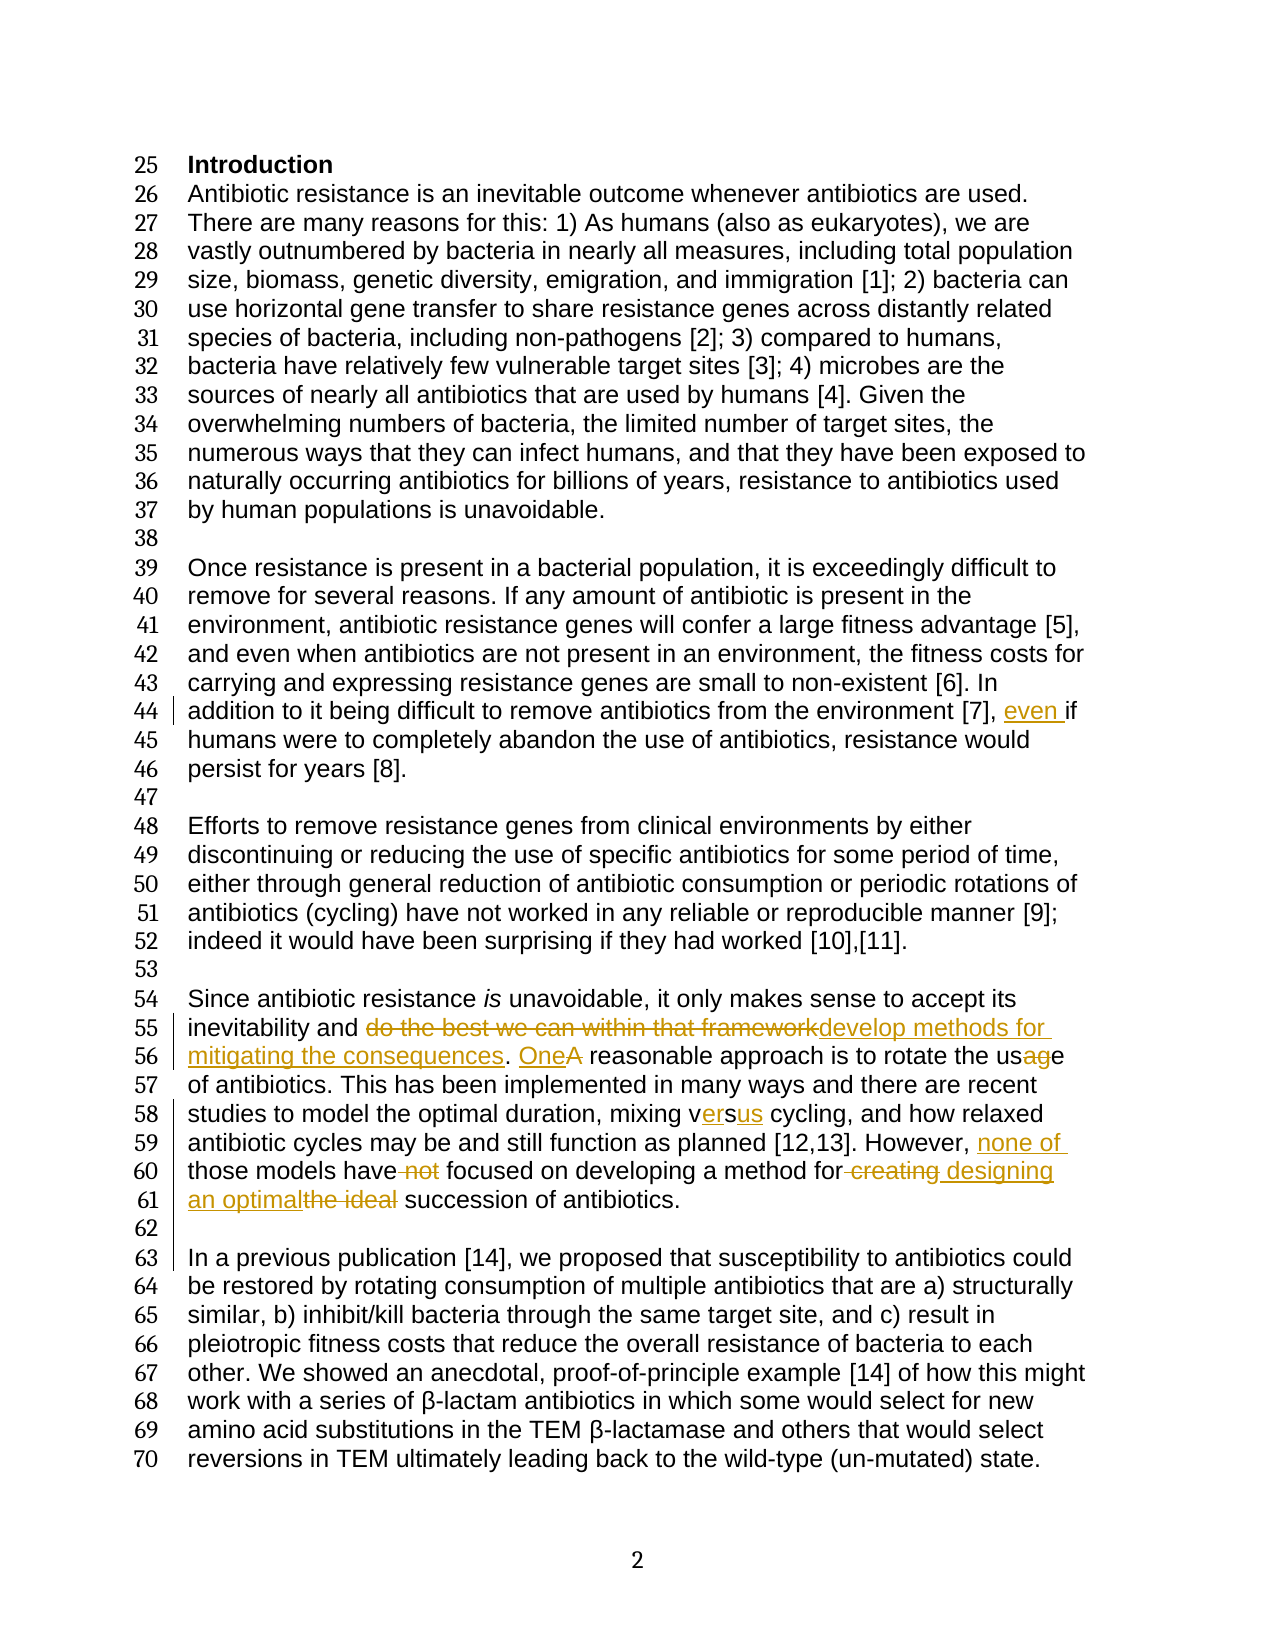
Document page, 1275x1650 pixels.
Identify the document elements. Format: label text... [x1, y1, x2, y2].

text Once resistance is present in a bacterial population, it is exceedingly difficult to remove for several reasons. If any amount of antibiotic is present in the environment, antibiotic resistance genes will confer a large fitness advantage [5], and even when antibiotics are not present in an environment, the fitness costs for carrying and expressing resistance genes are small to non-existent [6]. In addition to it being difficult to remove antibiotics from the environment [7], if humans were to completely abandon the use of antibiotics, resistance would persist for years [8]. [187, 552, 1087, 782]
text In a previous publication [14], we proposed that susceptibility to antibiotics could be restored by rotating consumption of multiple antibiotics that are a) structurally similar, b) inhibit/kill bacteria through the same target site, and c) result in pleiotropic fitness costs that reduce the overall resistance of bacteria to each other. We showed an anecdotal, proof-of-principle example [14] of how this might work with a series of β-lactam antibiotics in which some would select for new amino acid substitutions in the TEM β-lactamase and others that would select reversions in TEM ultimately leading back to the wild-type (un-mutated) state. [187, 1242, 1087, 1472]
text Since antibiotic resistance is unavoidable, it only makes sense to accept its inevitability and . reasonable approach is to rotate the use of antibiotics. This has been implemented in many ways and there are recent studies to model the optimal duration, mixing vs cycling, and how relaxed antibiotic cycles may be and still function as planned [12,13]. However, those models have focused on developing a method for succession of antibiotics. [187, 984, 1087, 1214]
text Introduction [187, 150, 1087, 179]
text Antibiotic resistance is an inevitable outcome whenever antibiotics are used. There are many reasons for this: 1) As humans (also as eukaryotes), we are vastly outnumbered by bacteria in nearly all measures, including total population size, biomass, genetic diversity, emigration, and immigration [1]; 2) bacteria can use horizontal gene transfer to share resistance genes across distantly related species of bacteria, including non-pathogens [2]; 3) compared to humans, bacteria have relatively few vulnerable target sites [3]; 4) microbes are the sources of nearly all antibiotics that are used by humans [4]. Given the overwhelming numbers of bacteria, the limited number of target sites, the numerous ways that they can infect humans, and that they have been exposed to naturally occurring antibiotics for billions of years, resistance to antibiotics used by human populations is unavoidable. [187, 179, 1087, 524]
text Efforts to remove resistance genes from clinical environments by either discontinuing or reducing the use of specific antibiotics for some period of time, either through general reduction of antibiotic consumption or periodic rotations of antibiotics (cycling) have not worked in any reliable or reproducible manner [9]; indeed it would have been surprising if they had worked [10],[11]. [187, 811, 1087, 955]
